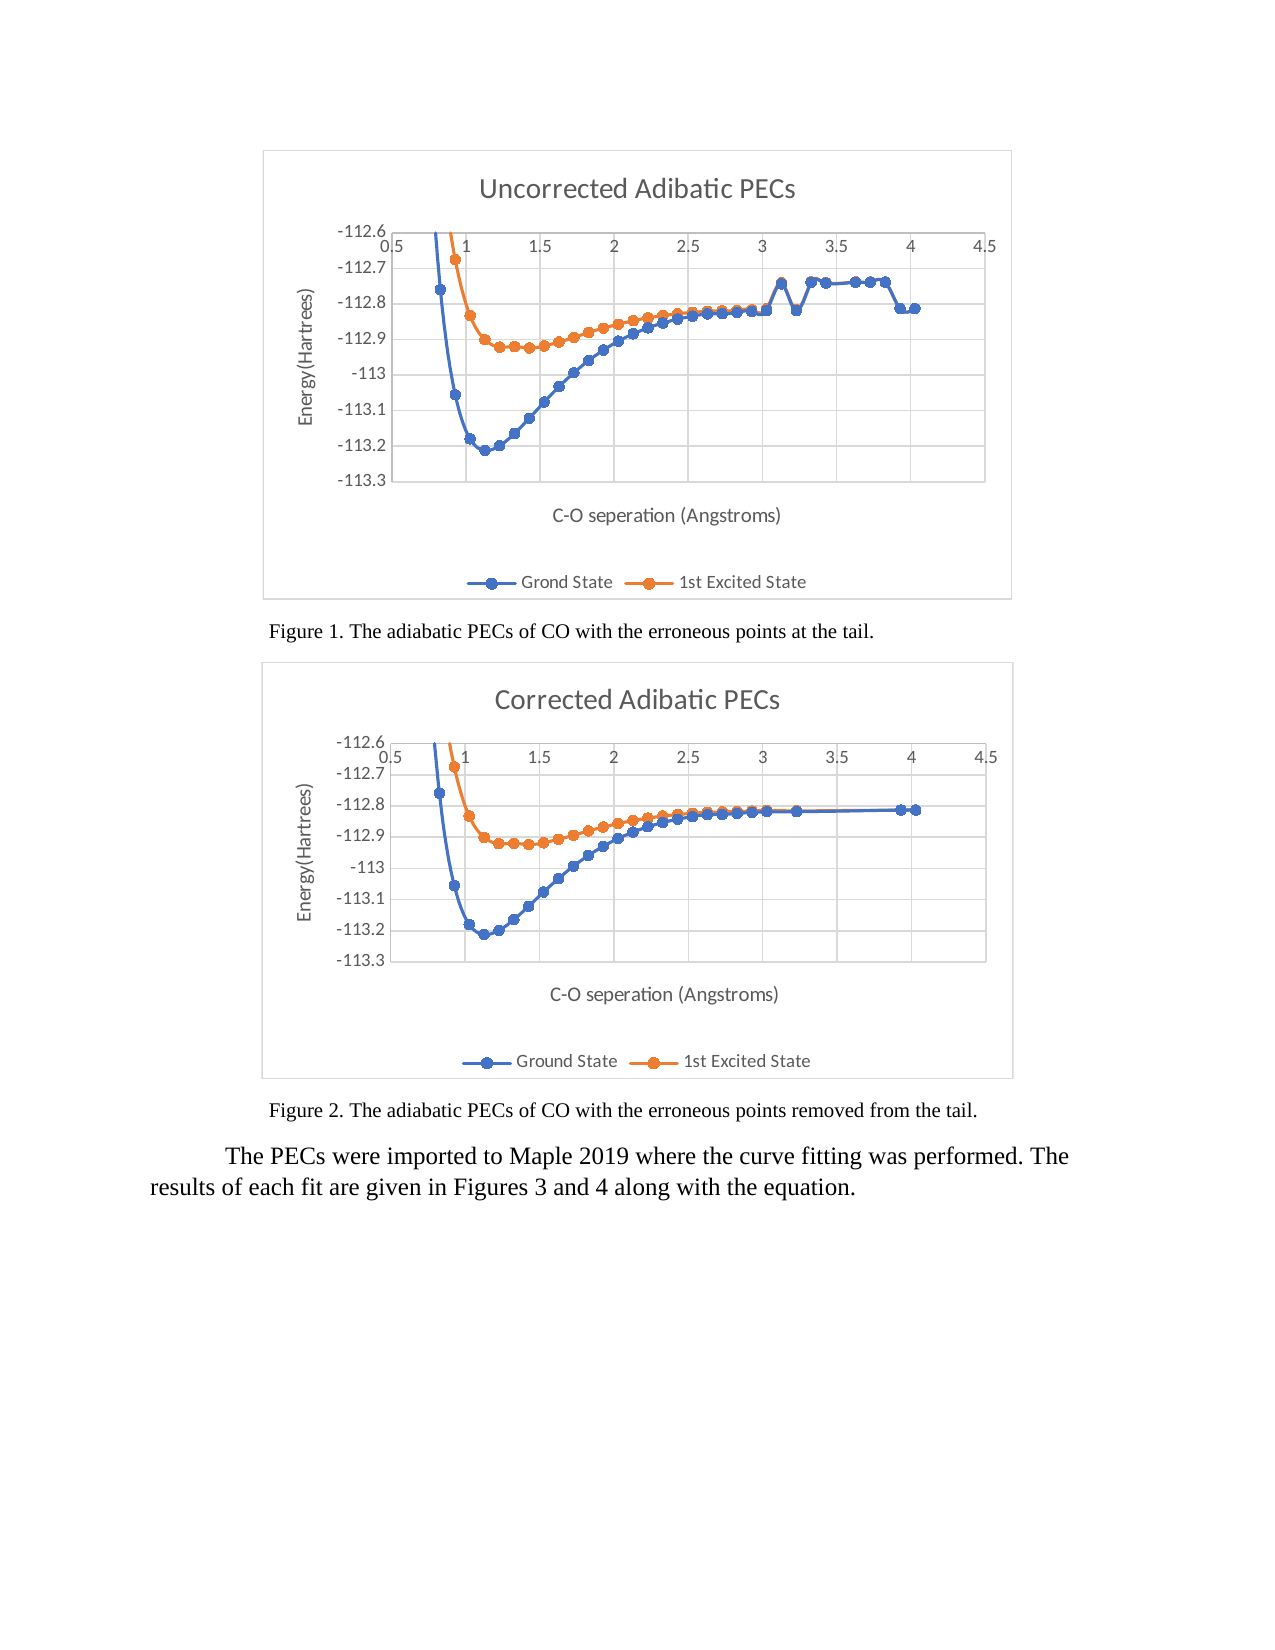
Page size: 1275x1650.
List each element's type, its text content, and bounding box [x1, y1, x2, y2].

text Figure 2. The adiabatic PECs of CO with the erroneous points removed from the tail. [150, 1098, 1125, 1122]
text The PECs were imported to Maple 2019 where the curve fitting was performed. The results of each fit are given in Figures 3 and 4 along with the equation. [150, 1141, 1125, 1202]
text Figure 1. The adiabatic PECs of CO with the erroneous points at the tail. [150, 619, 1125, 643]
